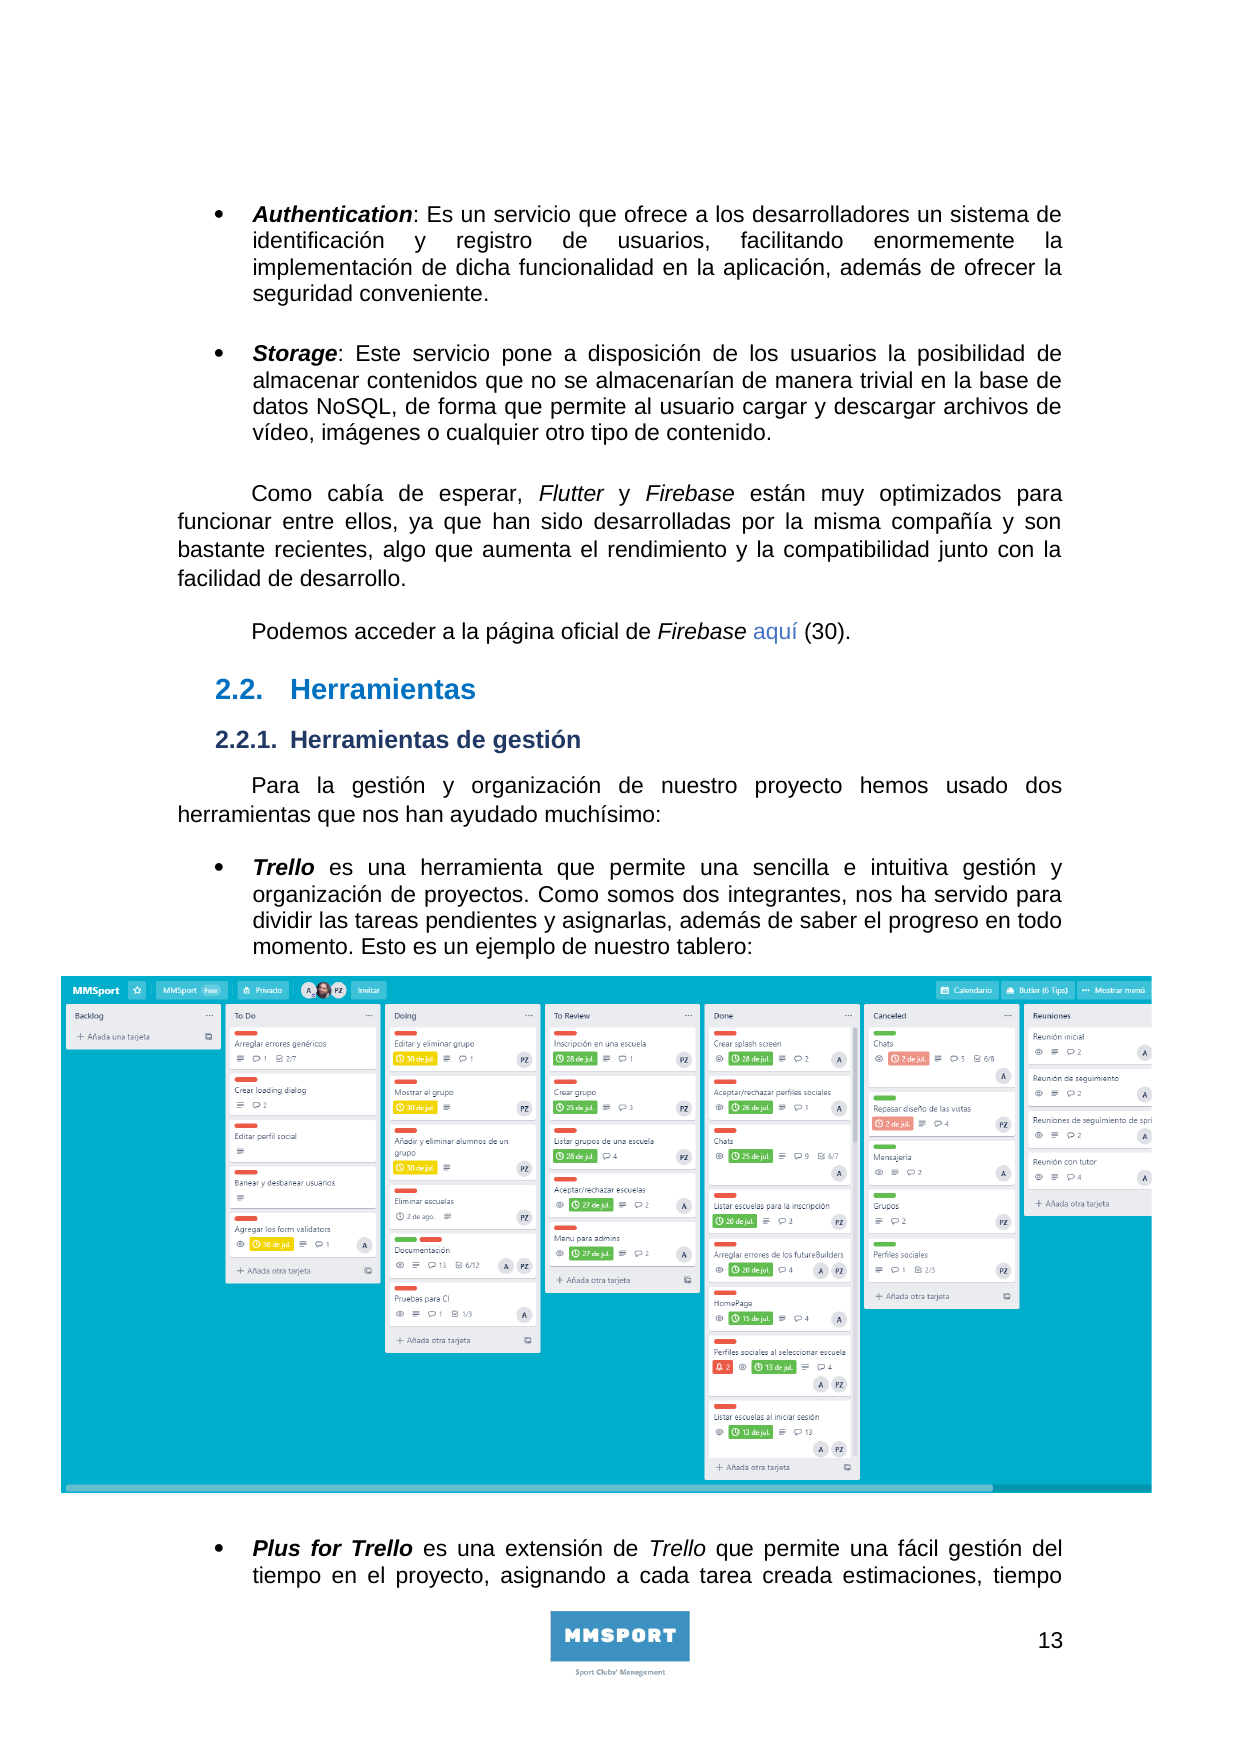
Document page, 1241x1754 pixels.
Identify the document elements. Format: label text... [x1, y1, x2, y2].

list Trello es una herramienta que permite una sencilla e intuitiva gestión y organización de proyectos. Como somos dos integrantes, nos ha servido para dividir las tareas pendientes y asignarlas, además de saber el progreso en todo momento. Esto es un ejemplo de nuestro tablero: [215, 854, 1063, 959]
subtitle Herramientas [215, 672, 1063, 705]
text Podemos acceder a la página oficial de Firebase aquí . [177, 618, 1063, 645]
picture [542, 1604, 699, 1683]
list Authentication: Es un servicio que ofrece a los desarrolladores un sistema de identificación y registro de usuarios, facilitando enormemente la implementación de dicha funcionalidad en la aplicación, además de ofrecer la seguridad conveniente. [215, 201, 1063, 306]
subtitle Herramientas de gestión [215, 724, 1063, 753]
picture [61, 976, 1151, 1492]
text Para la gestión y organización de nuestro proyecto hemos usado dos herramientas que nos han ayudado muchísimo: [177, 772, 1063, 827]
list Storage: Este servicio pone a disposición de los usuarios la posibilidad de almacenar contenidos que no se almacenarían de manera trivial en la base de datos NoSQL, de forma que permite al usuario cargar y descargar archivos de vídeo, imágenes o cualquier otro tipo de contenido. [215, 340, 1063, 446]
text Como cabía de esperar, Flutter y Firebase están muy optimizados para funcionar entre ellos, ya que han sido desarrolladas por la misma compañía y son bastante recientes, algo que aumenta el rendimiento y la compatibilidad junto con la facilidad de desarrollo. [177, 479, 1063, 591]
